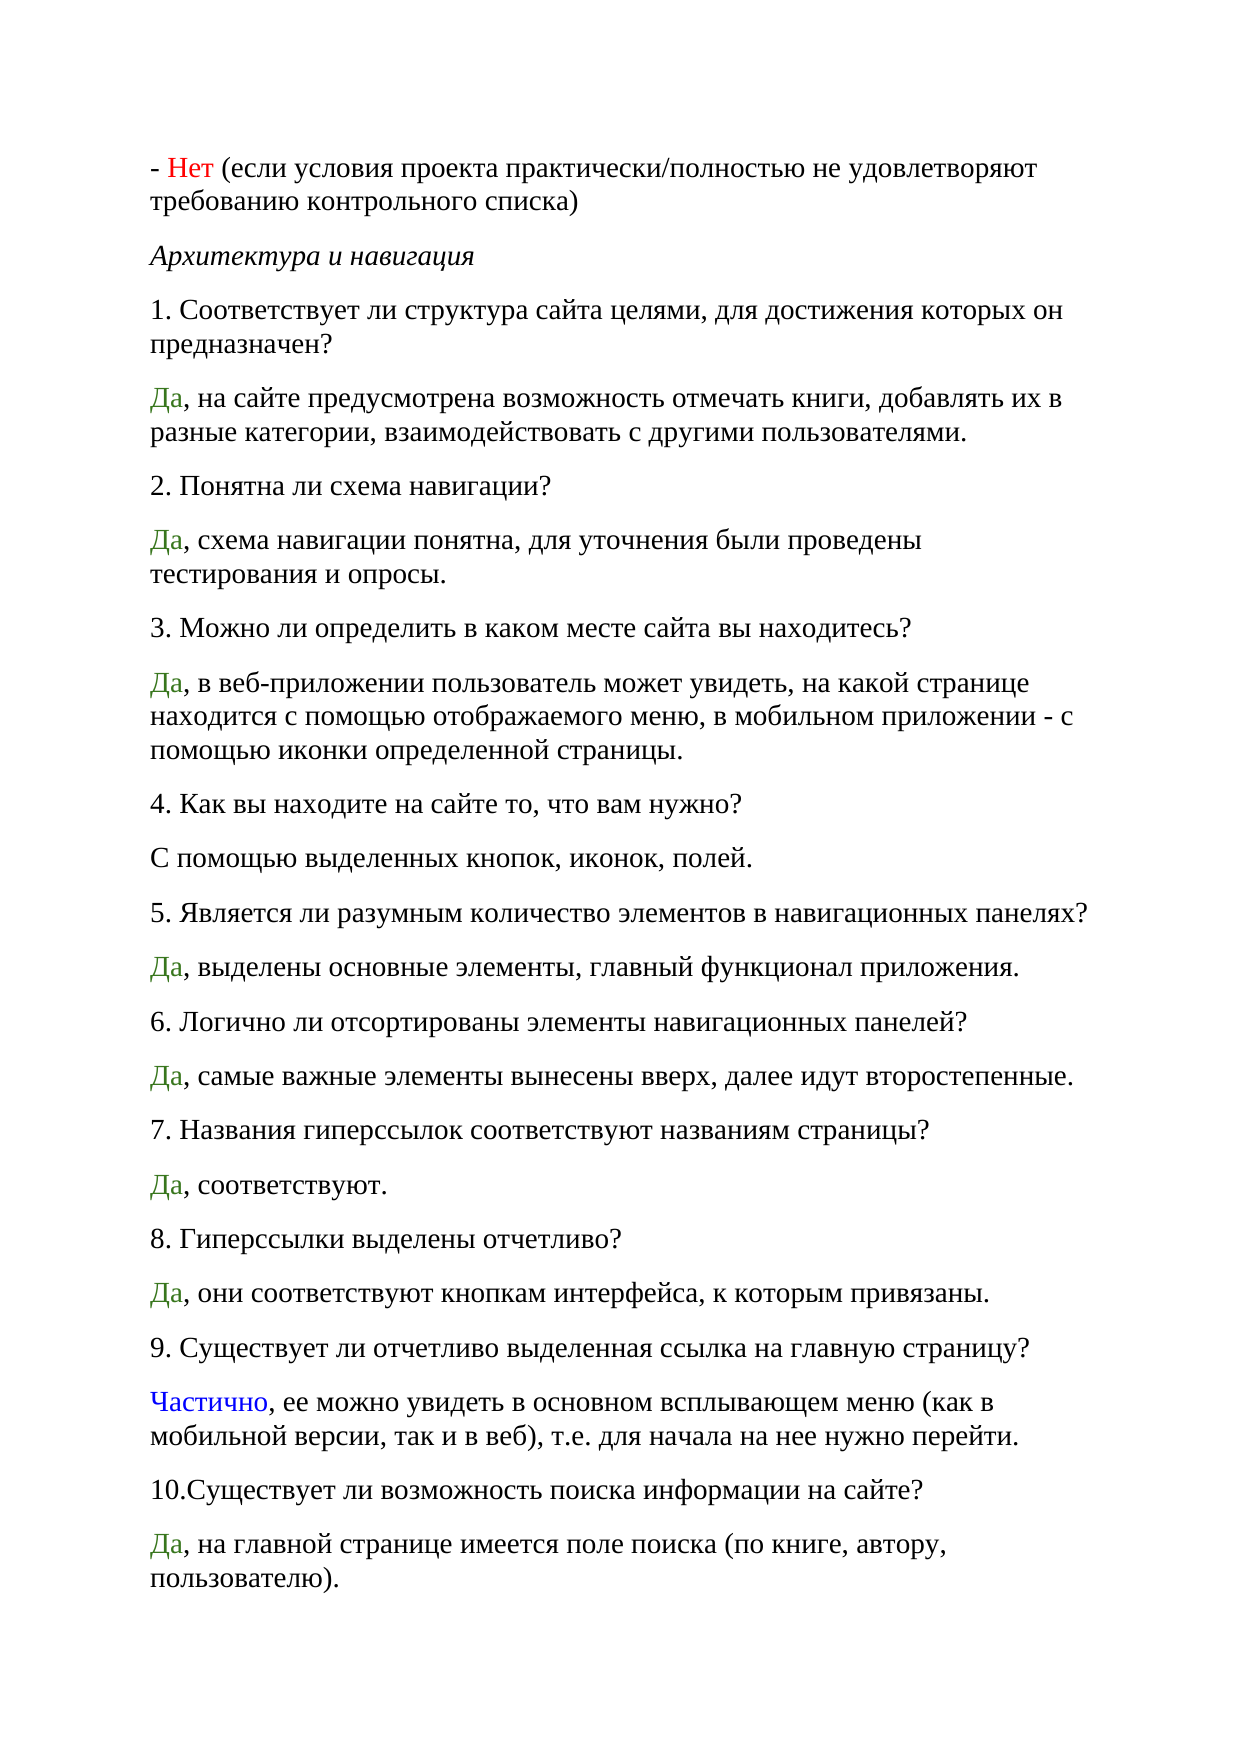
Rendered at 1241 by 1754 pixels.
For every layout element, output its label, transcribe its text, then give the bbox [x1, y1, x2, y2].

text 9. Существует ли отчетливо выделенная ссылка на главную страницу? [150, 1330, 1090, 1363]
text Да, соответствуют. [150, 1167, 1090, 1200]
text 2. Понятна ли схема навигации? [150, 468, 1090, 502]
text 7. Названия гиперссылок соответствуют названиям страницы? [150, 1112, 1090, 1146]
text 5. Является ли разумным количество элементов в навигационных панелях? [150, 895, 1090, 928]
text Да, выделены основные элементы, главный функционал приложения. [150, 949, 1090, 983]
text Да, схема навигации понятна, для уточнения были проведены тестирования и опросы. [150, 522, 1090, 589]
text Архитектура и навигация [150, 238, 1090, 271]
text 3. Можно ли определить в каком месте сайта вы находитесь? [150, 610, 1090, 644]
text Да, они соответствуют кнопкам интерфейса, к которым привязаны. [150, 1276, 1090, 1309]
text 4. Как вы находите на сайте то, что вам нужно? [150, 786, 1090, 820]
text Да, самые важные элементы вынесены вверх, далее идут второстепенные. [150, 1058, 1090, 1092]
text С помощью выделенных кнопок, иконок, полей. [150, 841, 1090, 874]
text Да, на главной странице имеется поле поиска (по книге, автору, пользователю). [150, 1527, 1090, 1594]
text Да, на сайте предусмотрена возможность отмечать книги, добавлять их в разные категории, взаимодействовать с другими пользователями. [150, 380, 1090, 447]
text Частично, ее можно увидеть в основном всплывающем меню (как в мобильной версии, так и в веб), т.е. для начала на нее нужно перейти. [150, 1384, 1090, 1451]
text 8. Гиперссылки выделены отчетливо? [150, 1221, 1090, 1255]
text - Нет (если условия проекта практически/полностью не удовлетворяют требованию контрольного списка) [150, 150, 1090, 217]
text 6. Логично ли отсортированы элементы навигационных панелей? [150, 1004, 1090, 1037]
text 1. Соответствует ли структура сайта целями, для достижения которых он предназначен? [150, 292, 1090, 359]
text 10.Существует ли возможность поиска информации на сайте? [150, 1472, 1090, 1506]
text Да, в веб-приложении пользователь может увидеть, на какой странице находится с помощью отображаемого меню, в мобильном приложении - с помощью иконки определенной страницы. [150, 665, 1090, 765]
